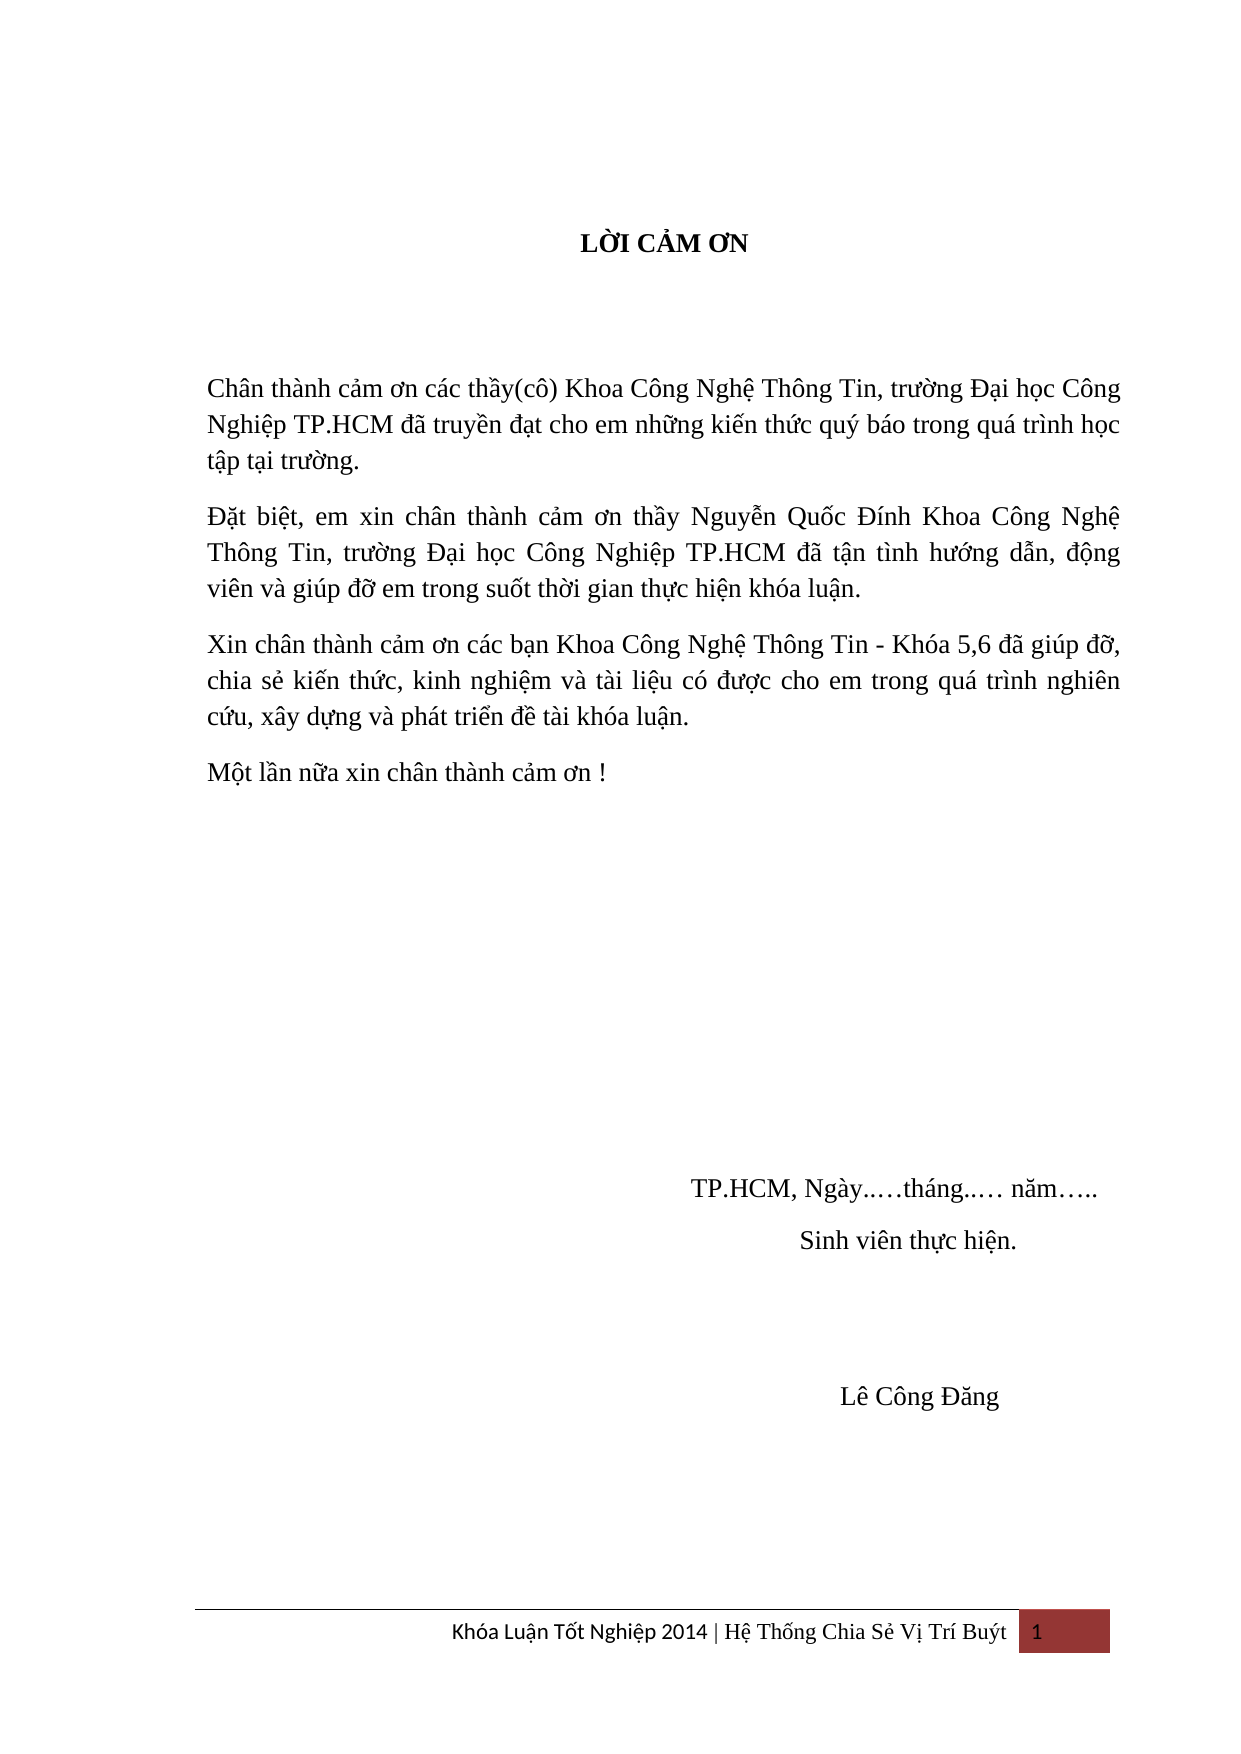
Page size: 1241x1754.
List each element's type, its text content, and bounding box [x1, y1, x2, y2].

text Đặt biệt, em xin chân thành cảm ơn thầy Nguyễn Quốc Đính Khoa Công Nghệ Thông Tin, trường Đại học Công Nghiệp TP.HCM đã tận tình hướng dẫn, động viên và giúp đỡ em trong suốt thời gian thực hiện khóa luận. [207, 501, 1122, 603]
text Xin chân thành cảm ơn các bạn Khoa Công Nghệ Thông Tin - Khóa 5,6 đã giúp đỡ, chia sẻ kiến thức, kinh nghiệm và tài liệu có được cho em trong quá trình nghiên cứu, xây dựng và phát triển đề tài khóa luận. [207, 628, 1122, 731]
text Sinh viên thực hiện. [732, 1224, 1122, 1256]
subtitle LỜI CẢM ƠN [207, 227, 1122, 258]
text TP.HCM, Ngày..…tháng..… năm….. [582, 1172, 1122, 1203]
text Một lần nữa xin chân thành cảm ơn ! [207, 757, 1122, 788]
text Lê Công Đăng [732, 1380, 1122, 1411]
text Chân thành cảm ơn các thầy(cô) Khoa Công Nghệ Thông Tin, trường Đại học Công Nghiệp TP.HCM đã truyền đạt cho em những kiến thức quý báo trong quá trình học tập tại trường. [207, 372, 1122, 475]
